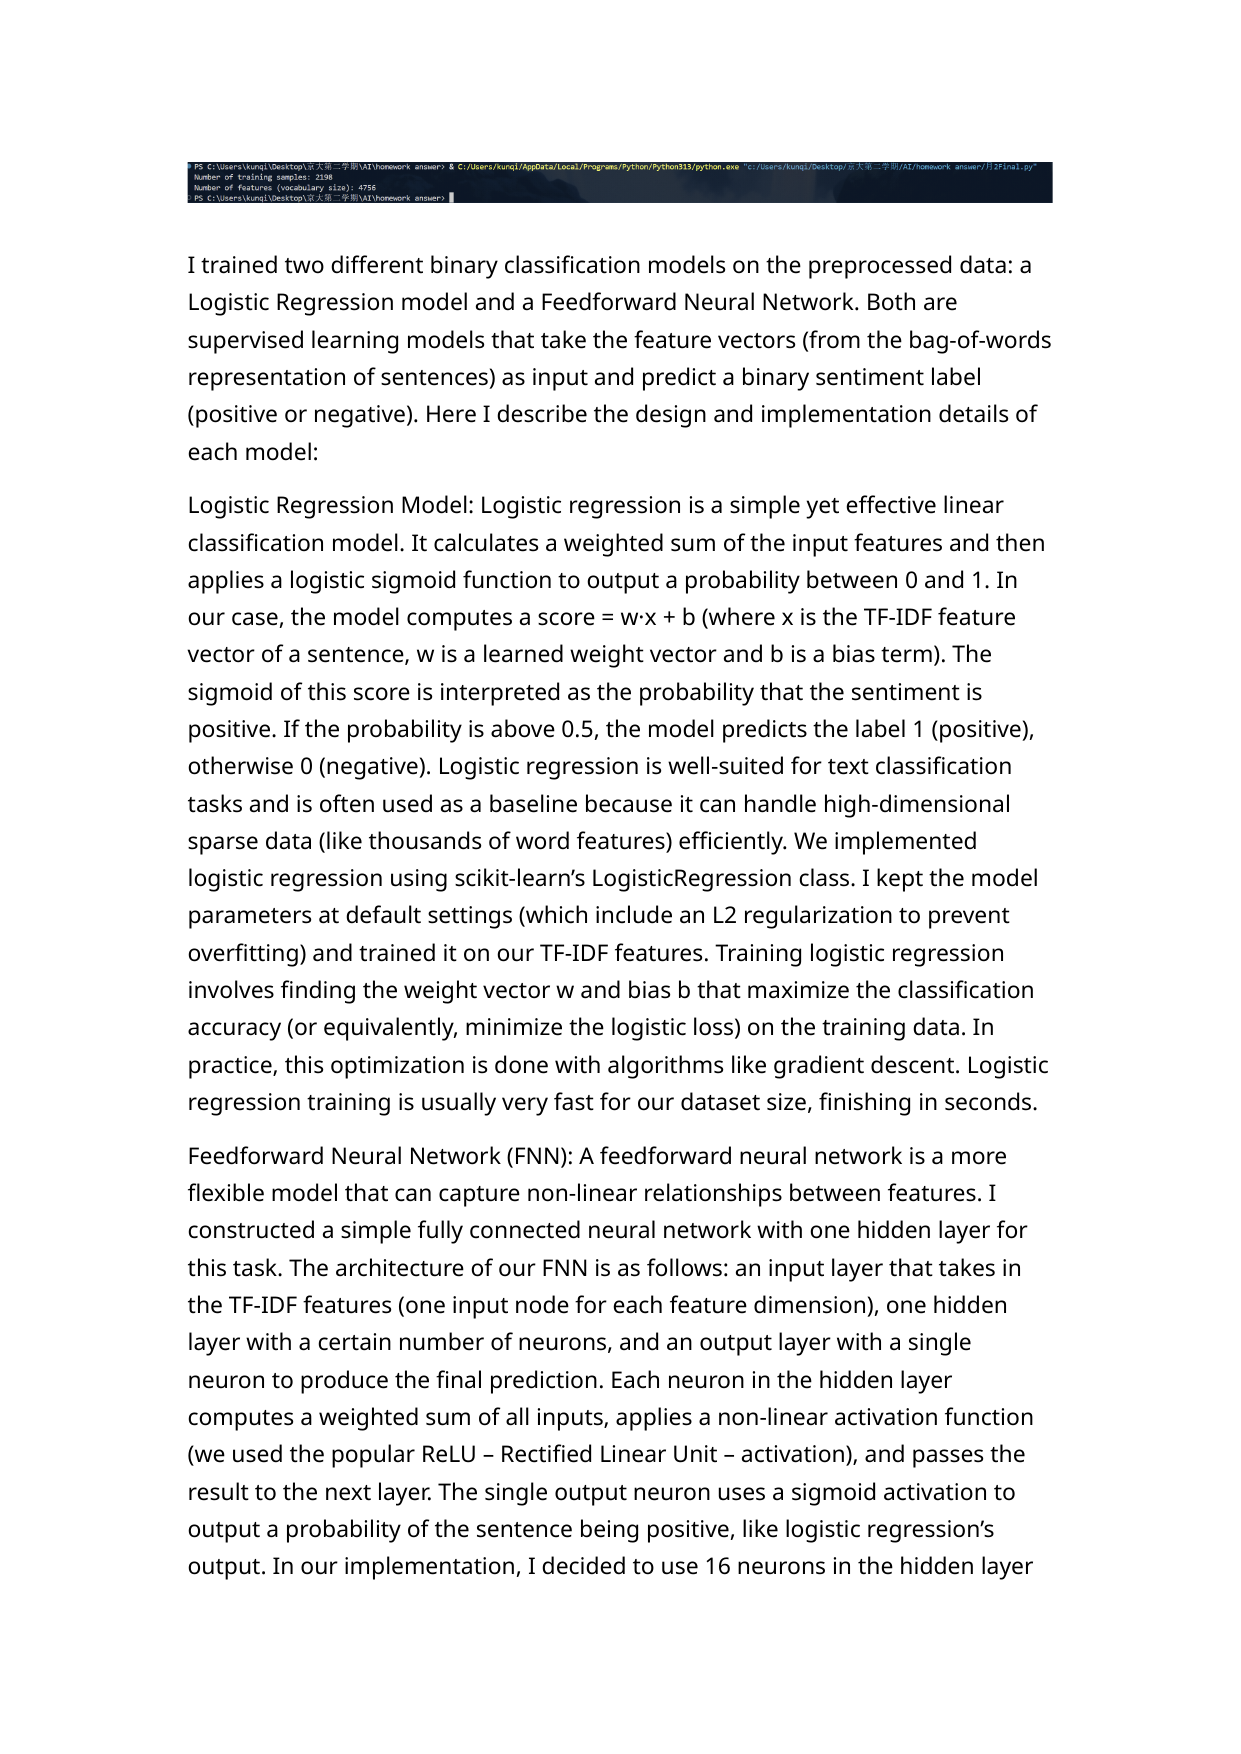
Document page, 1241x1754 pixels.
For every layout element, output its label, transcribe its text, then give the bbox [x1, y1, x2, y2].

text I trained two different binary classification models on the preprocessed data: a Logistic Regression model and a Feedforward Neural Network. Both are supervised learning models that take the feature vectors (from the bag-of-words representation of sentences) as input and predict a binary sentiment label (positive or negative). Here I describe the design and implementation details of each model: [187, 248, 1053, 467]
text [187, 1139, 1053, 1582]
text Logistic Regression Model: Logistic regression is a simple yet effective linear classification model. It calculates a weighted sum of the input features and then applies a logistic sigmoid function to output a probability between 0 and 1. In our case, the model computes a score = w·x + b (where x is the TF-IDF feature vector of a sentence, w is a learned weight vector and b is a bias term). The sigmoid of this score is interpreted as the probability that the sentiment is positive. If the probability is above 0.5, the model predicts the label 1 (positive), otherwise 0 (negative). Logistic regression is well-suited for text classification tasks and is often used as a baseline because it can handle high-dimensional sparse data (like thousands of word features) efficiently. We implemented logistic regression using scikit-learn’s LogisticRegression class. I kept the model parameters at default settings (which include an L2 regularization to prevent overfitting) and trained it on our TF-IDF features. Training logistic regression involves finding the weight vector w and bias b that maximize the classification accuracy (or equivalently, minimize the logistic loss) on the training data. In practice, this optimization is done with algorithms like gradient descent. Logistic regression training is usually very fast for our dataset size, finishing in seconds. [187, 489, 1053, 1118]
picture [187, 162, 1053, 203]
